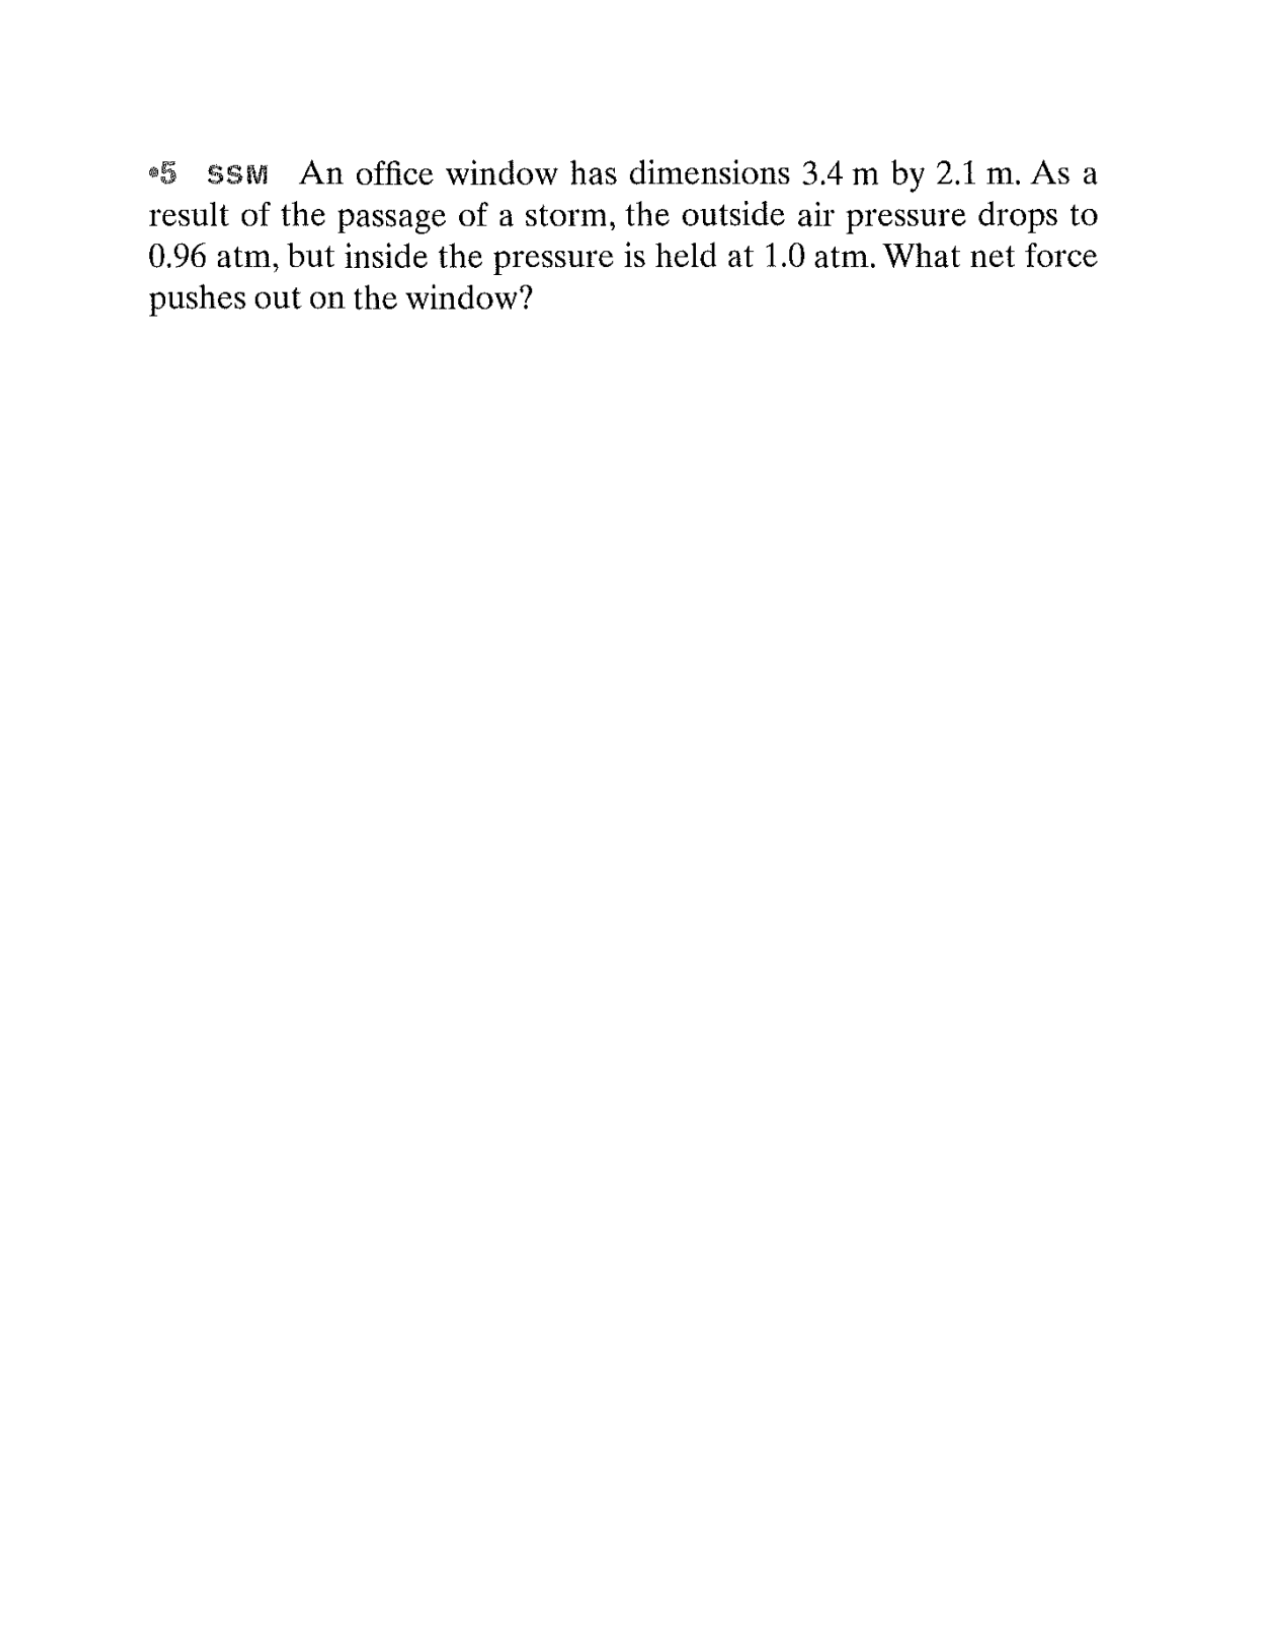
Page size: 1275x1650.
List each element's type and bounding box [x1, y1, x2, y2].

picture [135, 150, 1110, 329]
